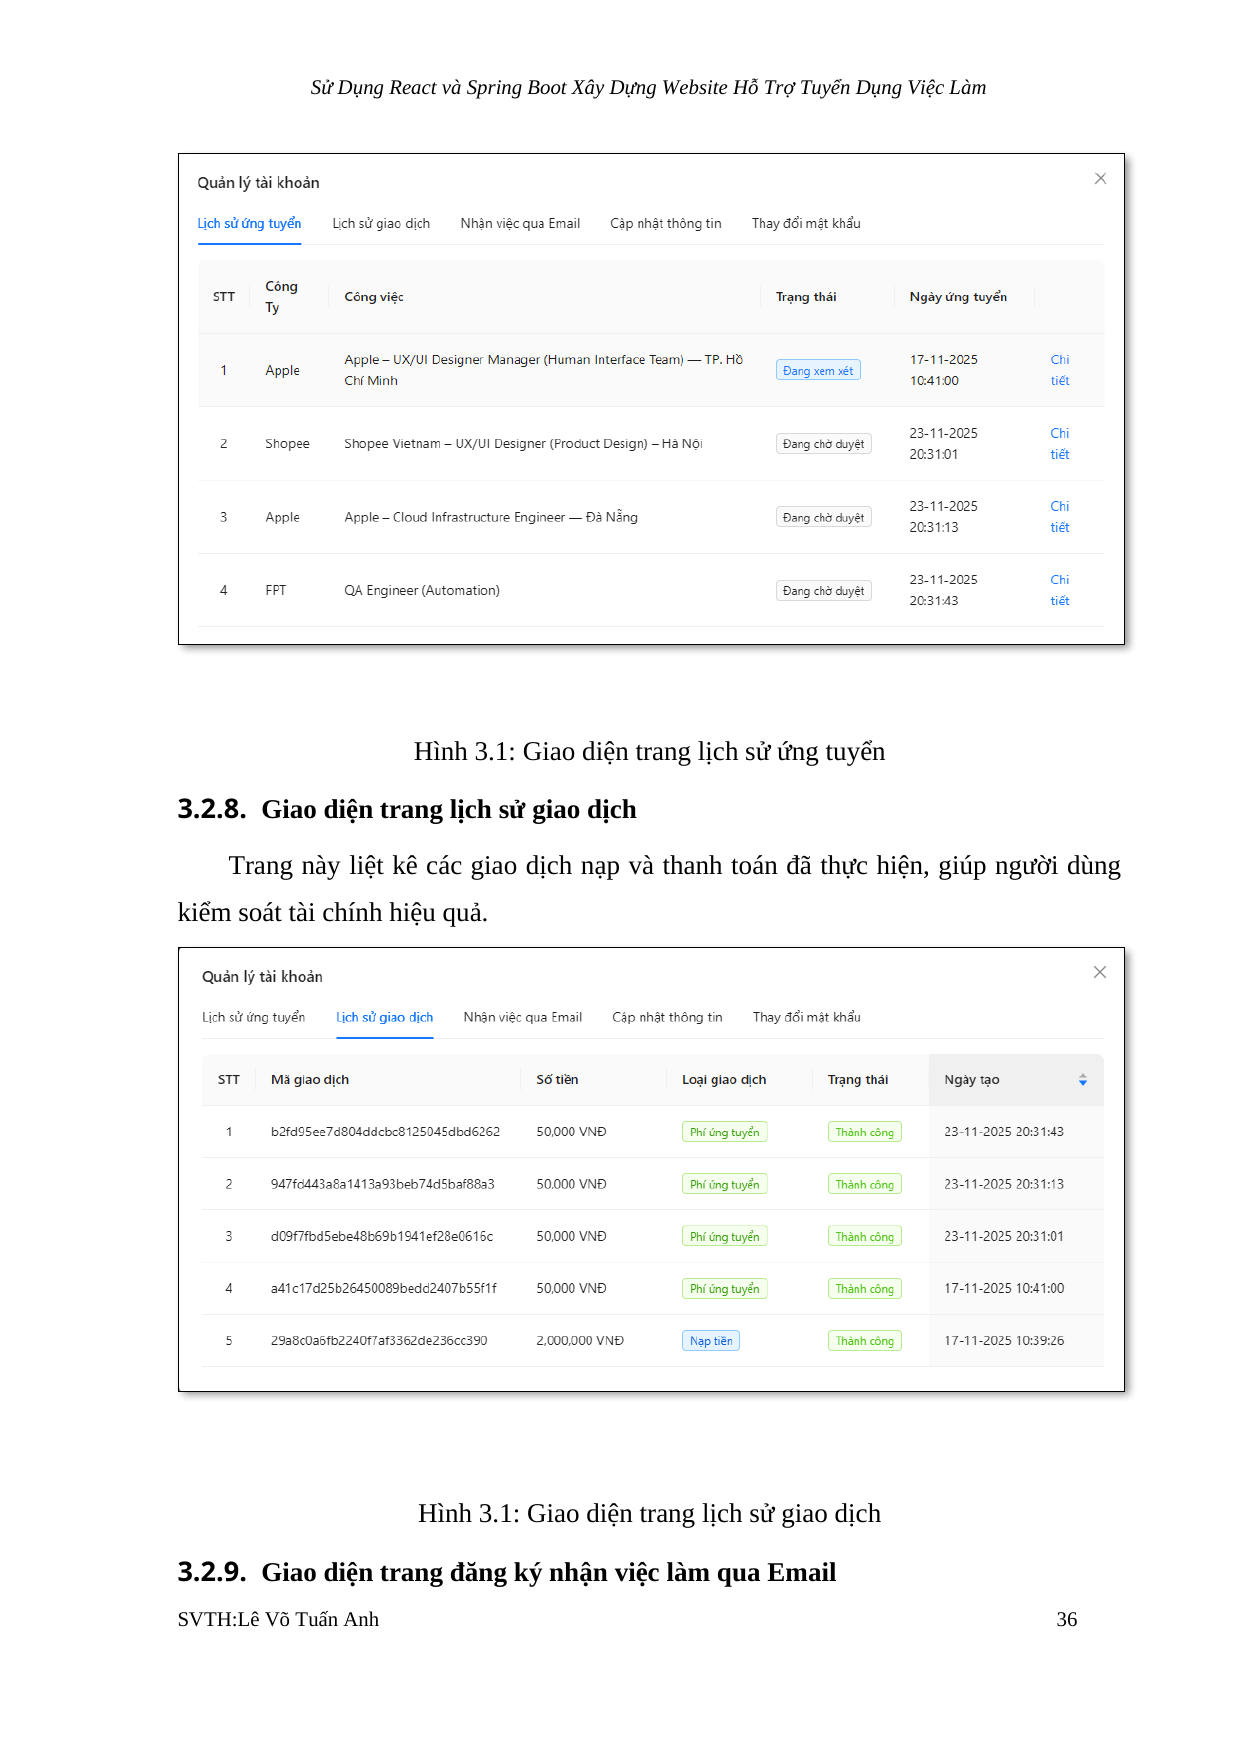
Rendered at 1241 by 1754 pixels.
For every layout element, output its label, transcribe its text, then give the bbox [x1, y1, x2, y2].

text Trang này liệt kê các giao dịch nạp và thanh toán đã thực hiện, giúp người dùng kiểm soát tài chính hiệu quả. [177, 849, 1122, 927]
subtitle Giao diện trang lịch sử giao dịch [177, 790, 1122, 827]
subtitle Giao diện trang lịch sử giao dịch [177, 1498, 1122, 1529]
subtitle Giao diện trang lịch sử ứng tuyển [177, 735, 1122, 766]
picture [179, 154, 1124, 644]
subtitle Giao diện trang đăng ký nhận việc làm qua Email [177, 1553, 1122, 1589]
picture [179, 948, 1124, 1391]
